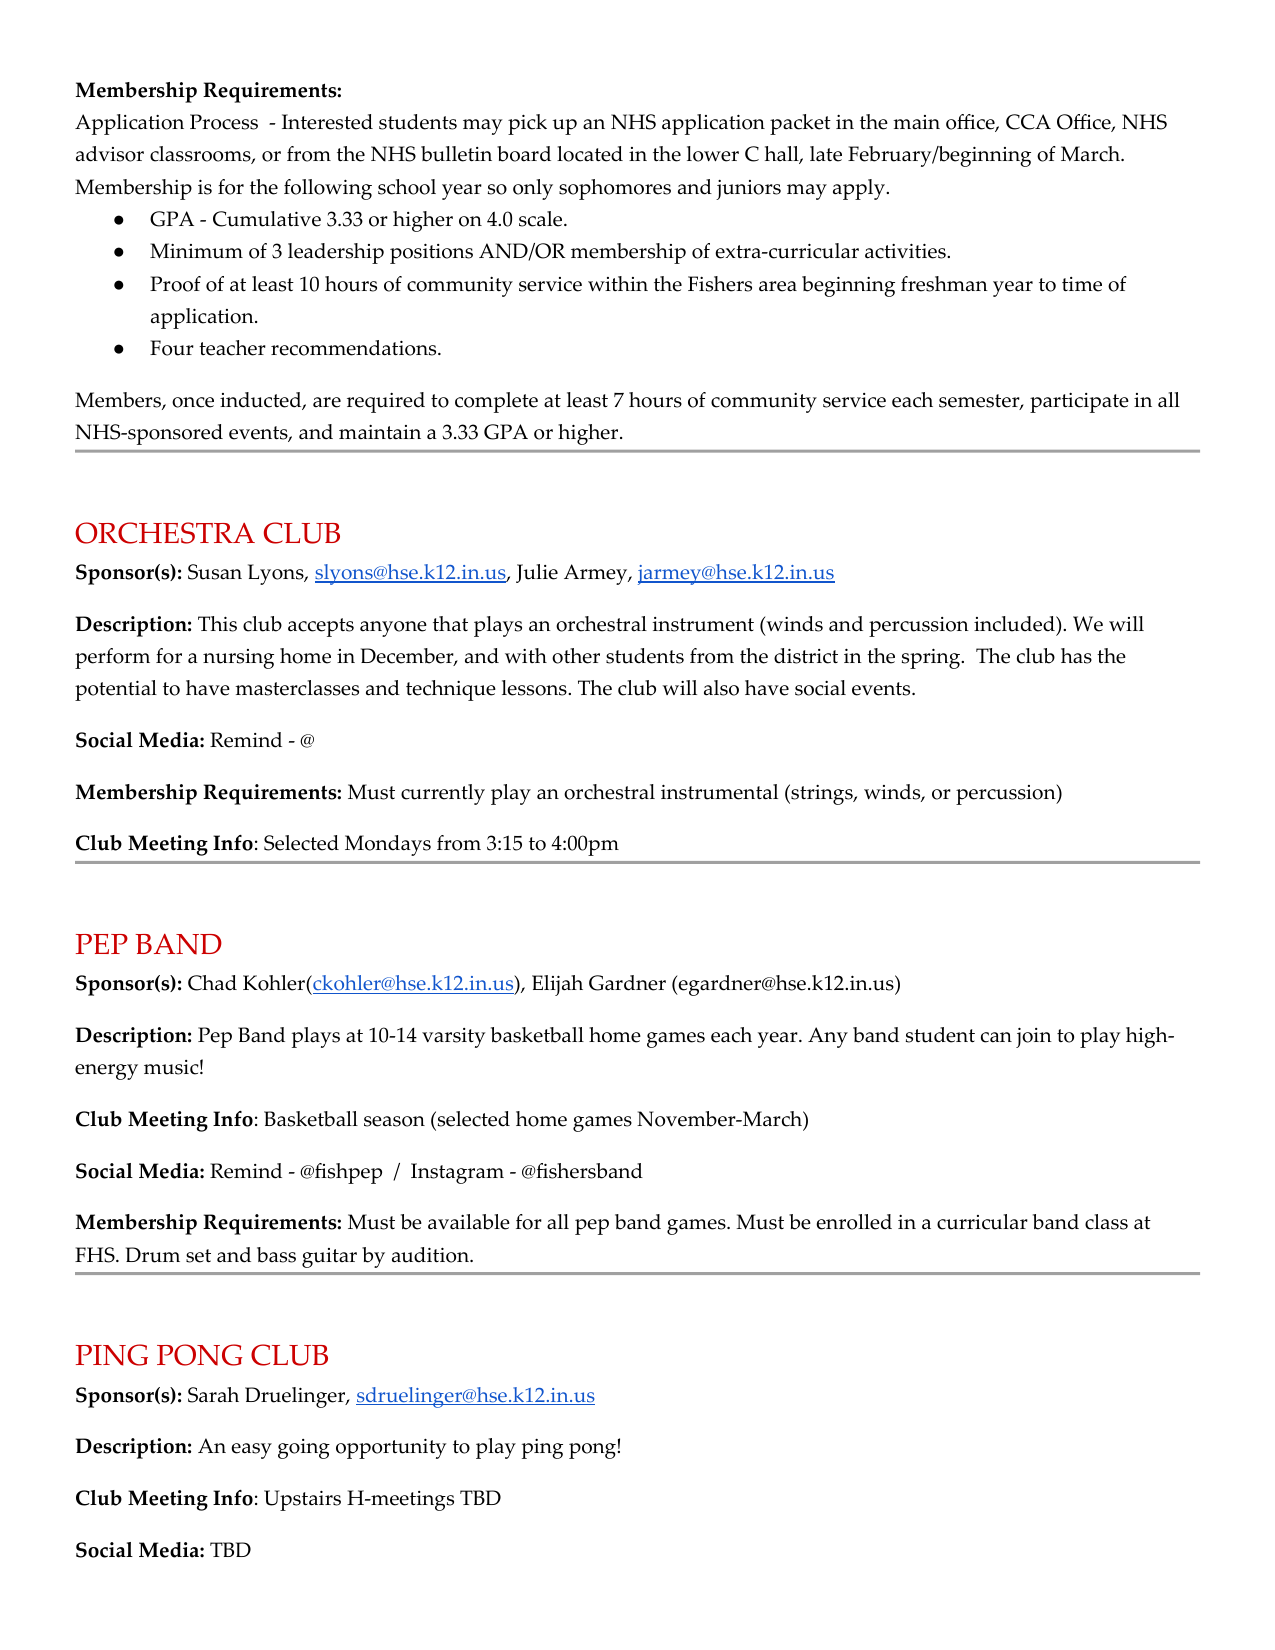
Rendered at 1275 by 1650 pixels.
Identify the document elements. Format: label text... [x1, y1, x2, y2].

text Membership Requirements: Must currently play an orchestral instrumental (strings, winds, or percussion) [75, 777, 1200, 805]
text Social Media: Remind - @fishpep / Instagram - @fishersband [75, 1156, 1200, 1184]
text Sponsor(s): Chad Kohler(ckohler@hse.k12.in.us), Elijah Gardner (egardner@hse.k12.in.us) [75, 968, 1200, 997]
text Sponsor(s): Sarah Druelinger, sdruelinger@hse.k12.in.us [75, 1380, 1200, 1408]
text Description: An easy going opportunity to play ping pong! [75, 1431, 1200, 1459]
text Social Media: Remind - @ [75, 725, 1200, 753]
text Club Meeting Info: Selected Mondays from 3:15 to 4:00pm [75, 828, 1200, 857]
list GPA - Cumulative 3.33 or higher on 4.0 scale. [112, 204, 1200, 232]
text Membership Requirements: [75, 75, 1200, 103]
text Membership Requirements: Must be available for all pep band games. Must be enrolled in a curricular band class at FHS. Drum set and bass guitar by audition. [75, 1207, 1200, 1268]
text PEP BAND [75, 923, 1200, 963]
text Social Media: TBD [75, 1535, 1200, 1563]
text Description: Pep Band plays at 10-14 varsity basketball home games each year. Any band student can join to play high-energy music! [75, 1020, 1200, 1081]
text ORCHESTRA CLUB [75, 512, 1200, 551]
list Minimum of 3 leadership positions AND/OR membership of extra-curricular activities. [112, 236, 1200, 264]
text PING PONG CLUB [75, 1334, 1200, 1374]
text Members, once inducted, are required to complete at least 7 hours of community service each semester, participate in all NHS-sponsored events, and maintain a 3.33 GPA or higher. [75, 385, 1200, 445]
list Proof of at least 10 hours of community service within the Fishers area beginning freshman year to time of application. [112, 269, 1200, 329]
text Membership is for the following school year so only sophomores and juniors may apply. [75, 172, 1200, 200]
text Application Process - Interested students may pick up an NHS application packet in the main office, CCA Office, NHS advisor classrooms, or from the NHS bulletin board located in the lower C hall, late February/beginning of March. [75, 107, 1200, 168]
list Four teacher recommendations. [112, 333, 1200, 361]
text Sponsor(s): Susan Lyons, slyons@hse.k12.in.us, Julie Armey, jarmey@hse.k12.in.us [75, 557, 1200, 585]
text Description: This club accepts anyone that plays an orchestral instrument (winds and percussion included). We will perform for a nursing home in December, and with other students from the district in the spring. The club has the potential to have masterclasses and technique lessons. The club will also have social events. [75, 609, 1200, 702]
text Club Meeting Info: Basketball season (selected home games November-March) [75, 1104, 1200, 1132]
text Club Meeting Info: Upstairs H-meetings TBD [75, 1483, 1200, 1511]
